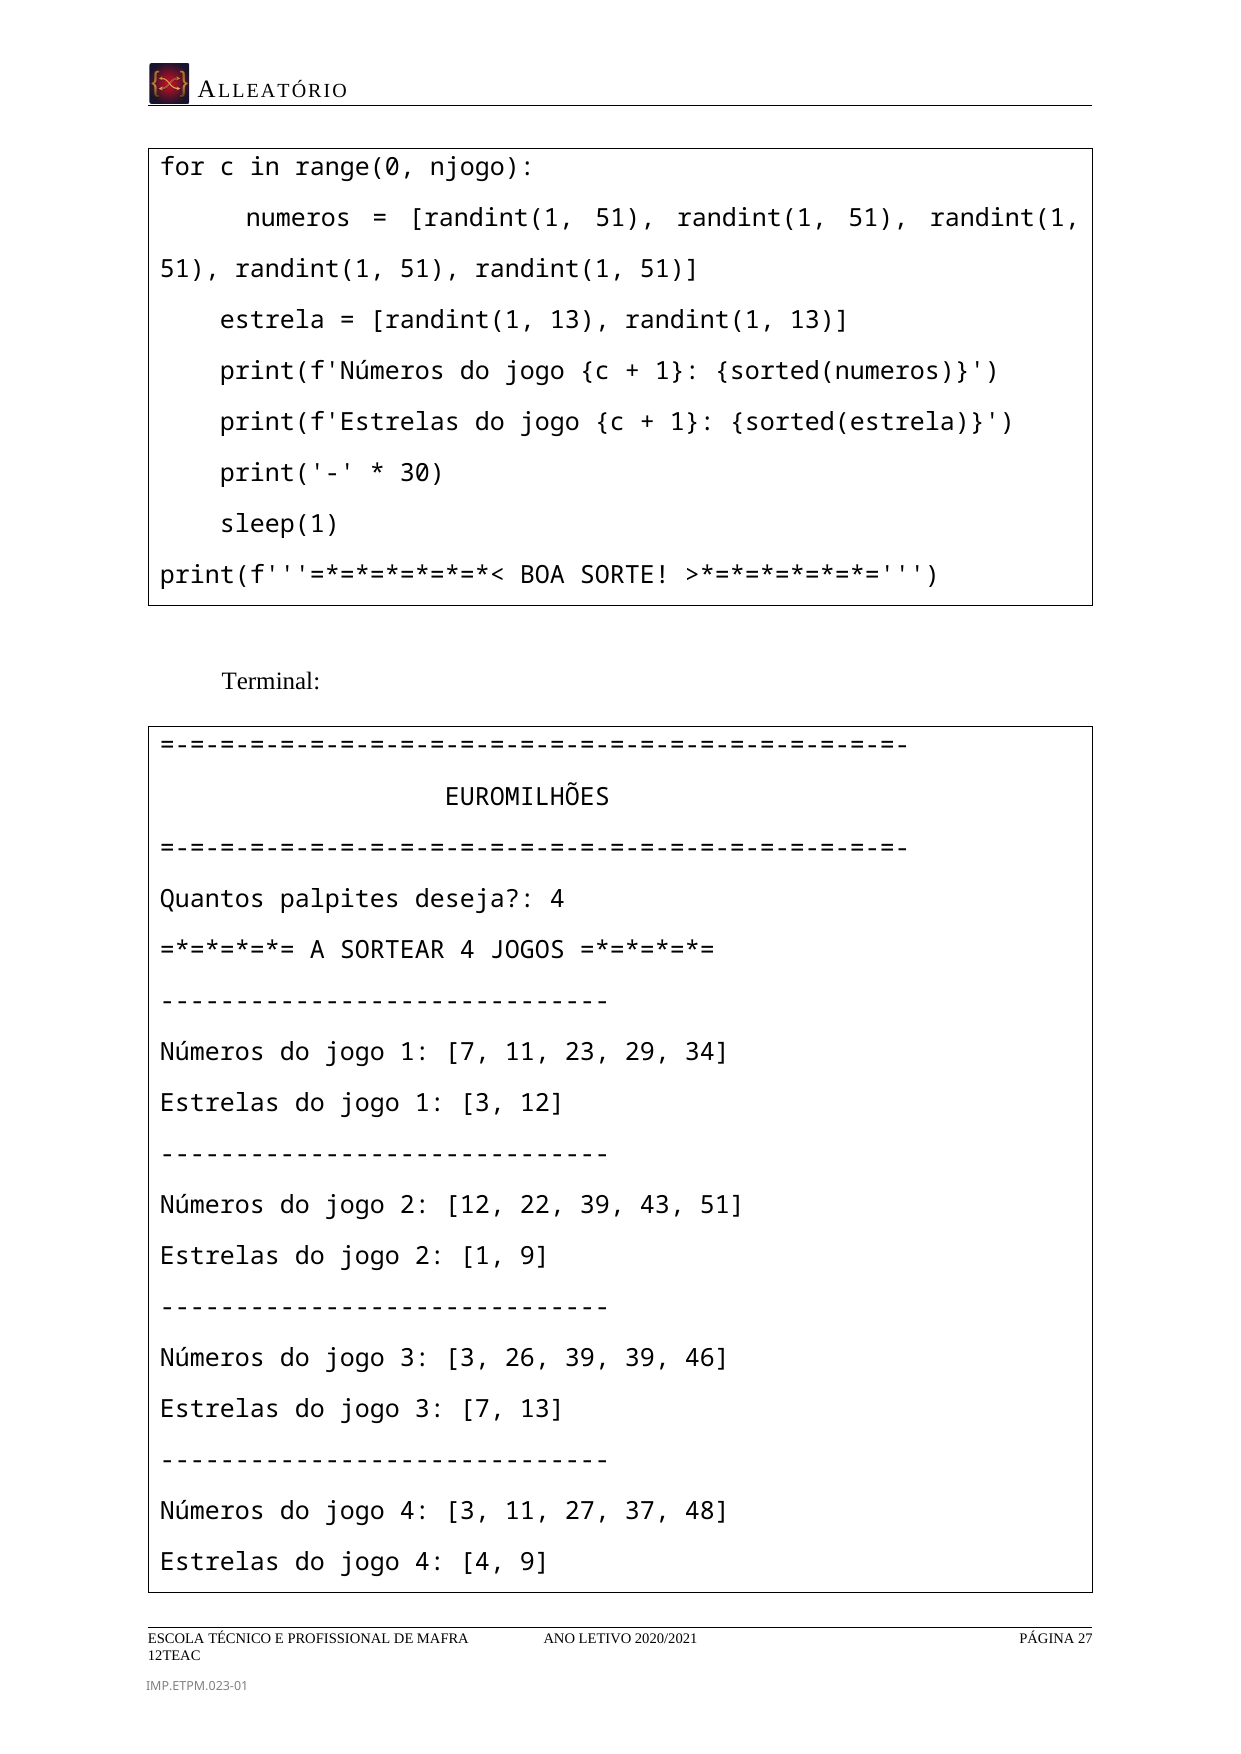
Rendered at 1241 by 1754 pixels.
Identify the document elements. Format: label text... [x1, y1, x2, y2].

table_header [149, 727, 1092, 1592]
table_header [149, 149, 1092, 605]
text Terminal: [148, 666, 1092, 695]
picture [149, 63, 190, 104]
